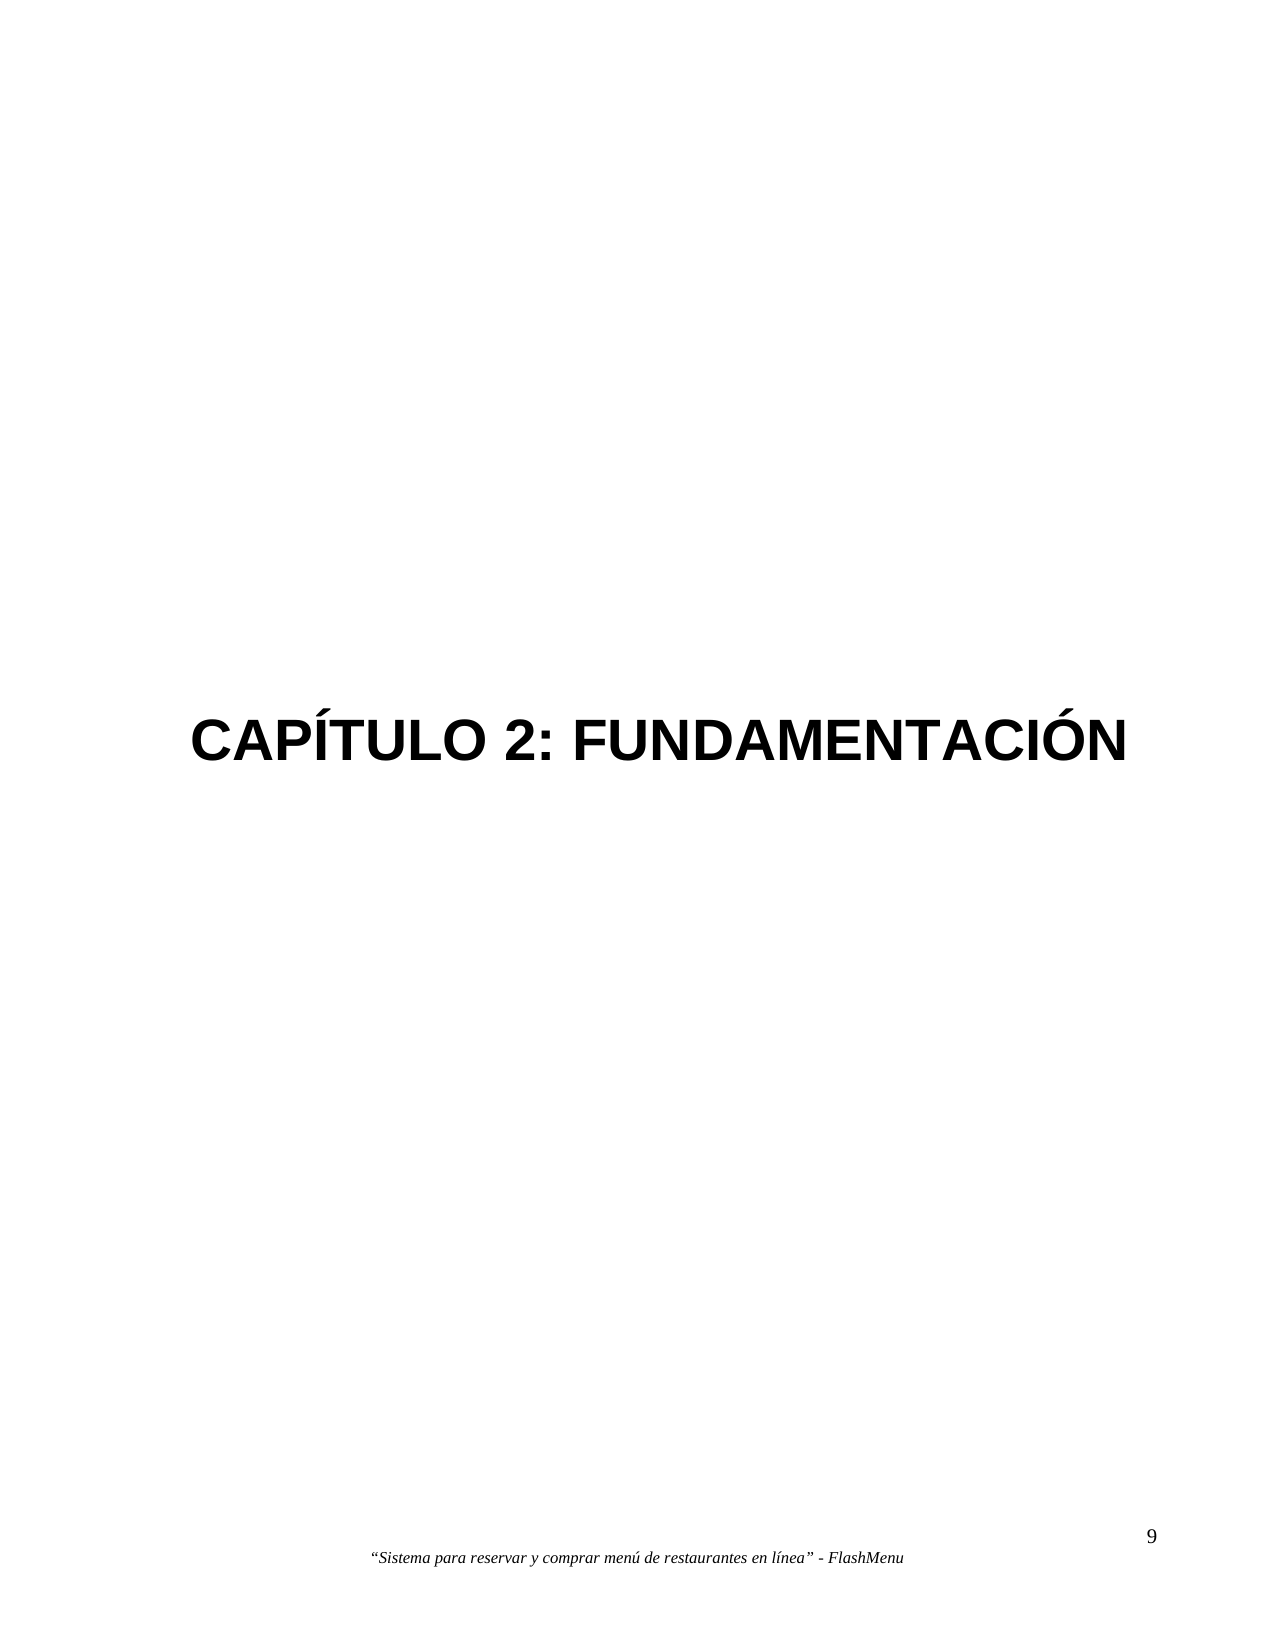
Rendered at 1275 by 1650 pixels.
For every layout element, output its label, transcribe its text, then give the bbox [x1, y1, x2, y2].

list CAPÍTULO 2: FUNDAMENTACIÓN [162, 706, 1157, 773]
